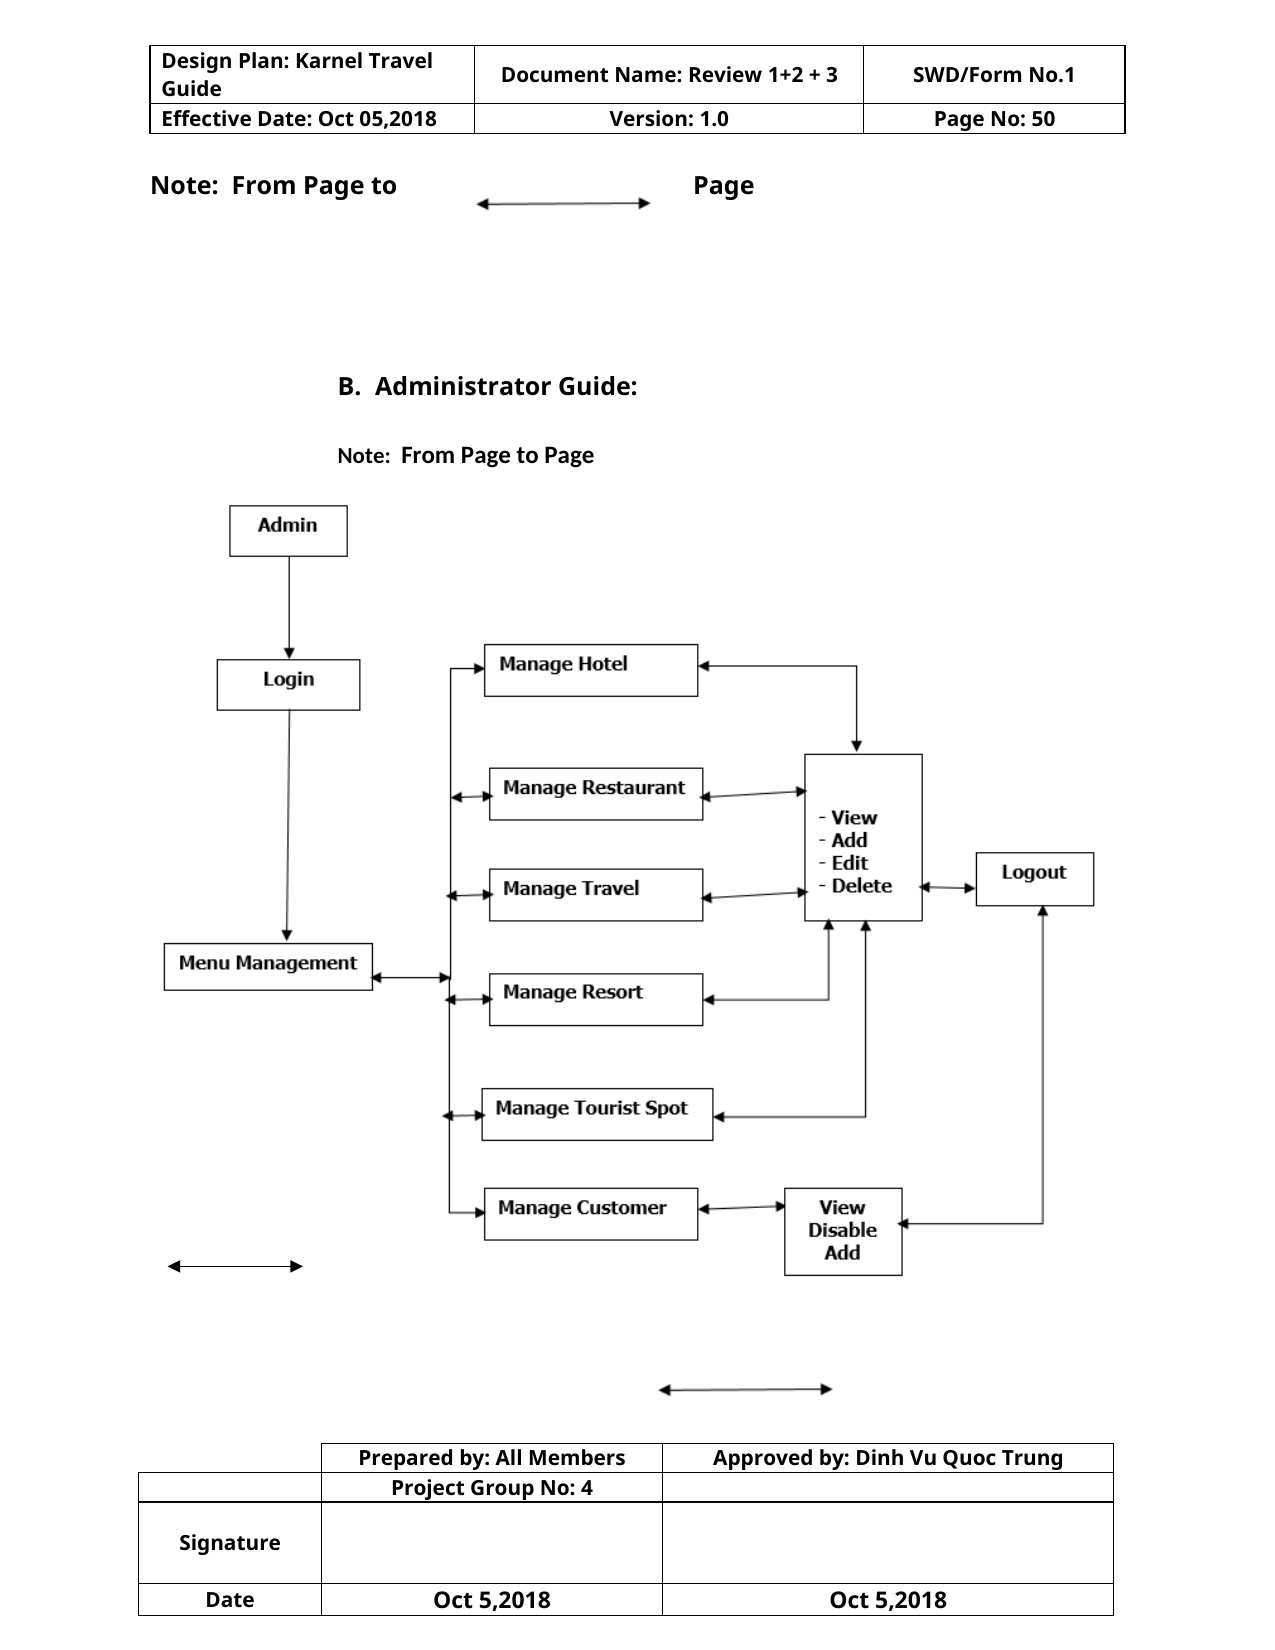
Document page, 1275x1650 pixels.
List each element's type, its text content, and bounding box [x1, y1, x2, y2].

list Note: From Page to Page [337, 439, 1125, 470]
picture [150, 470, 1125, 1421]
text Note: From Page to Page [150, 167, 1125, 202]
list Administrator Guide: [337, 368, 1125, 402]
picture [453, 169, 674, 235]
